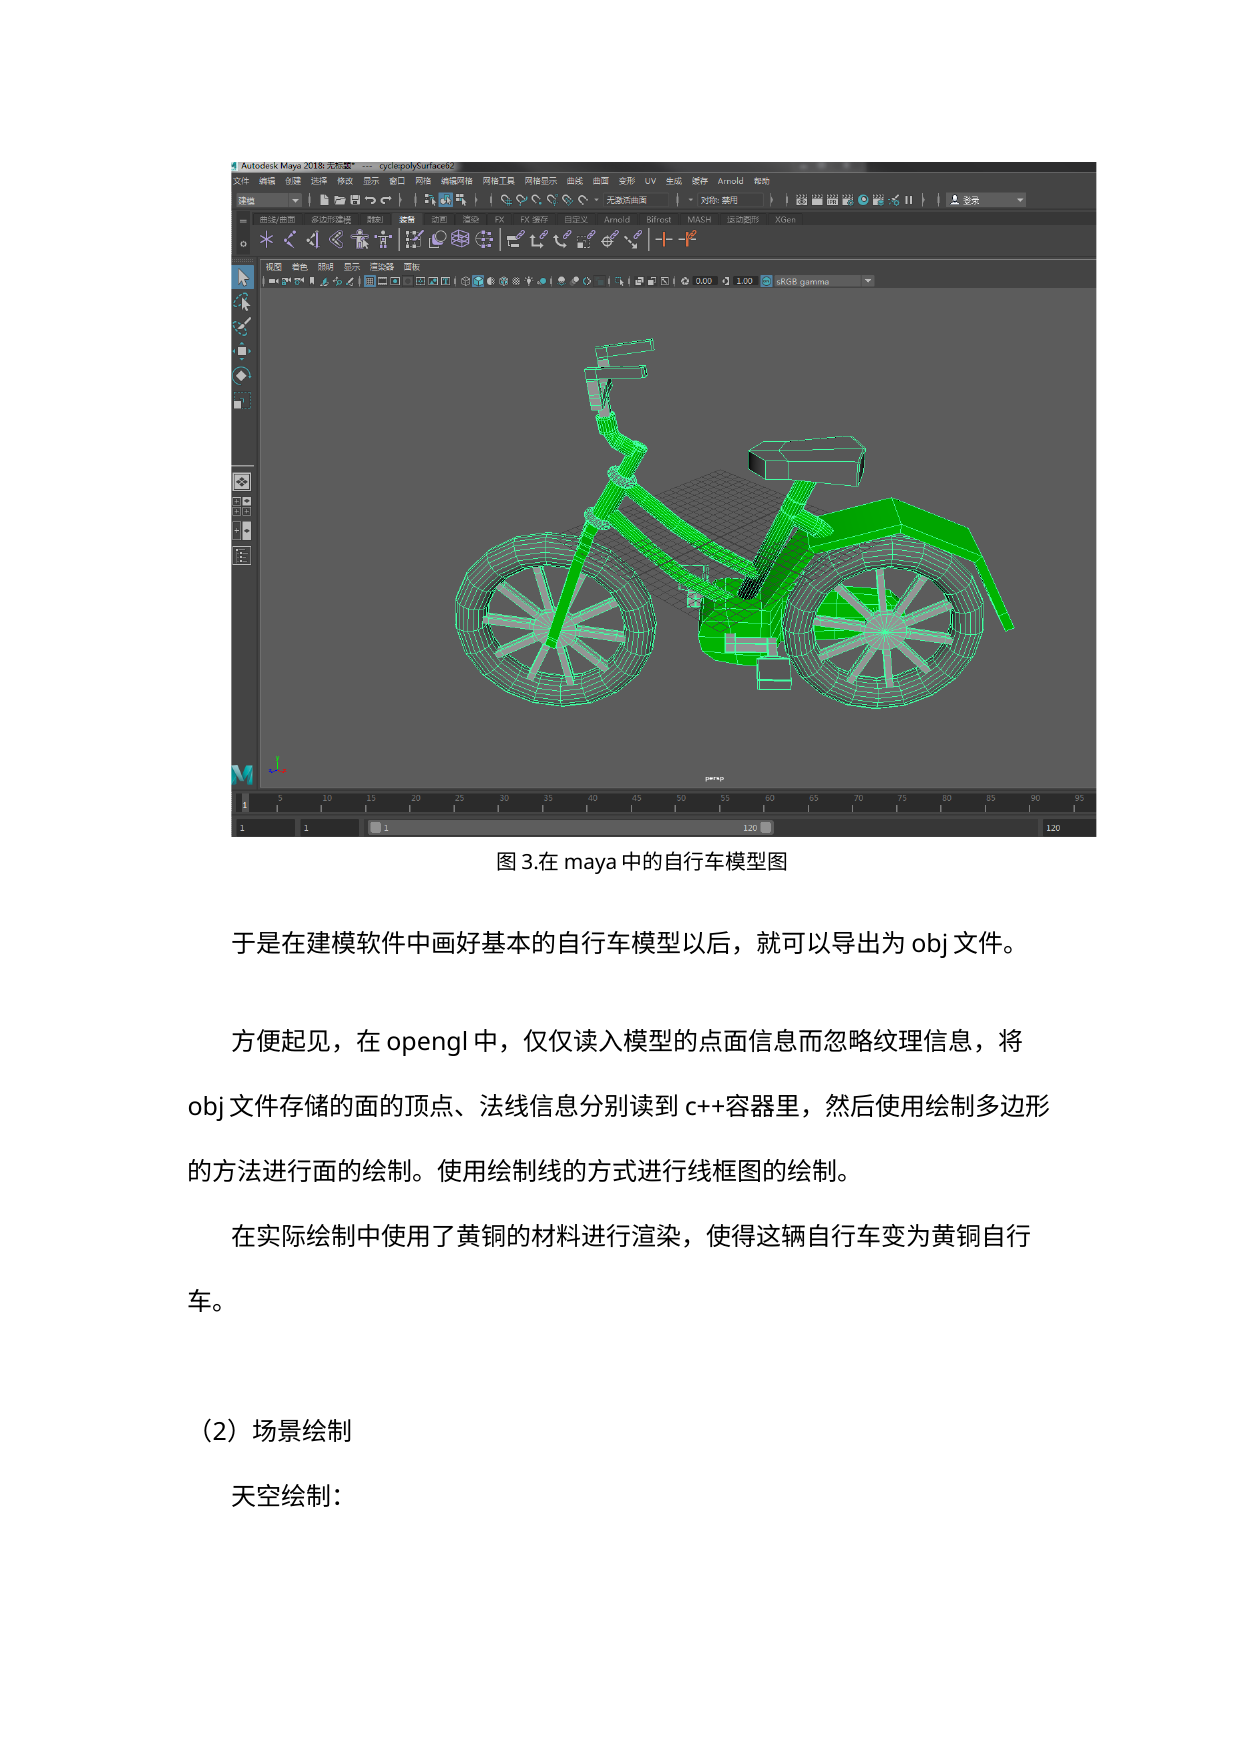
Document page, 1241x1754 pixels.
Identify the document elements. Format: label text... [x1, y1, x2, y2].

text 于是在建模软件中画好基本的自行车模型以后，就可以导出为obj文件。 [187, 909, 1053, 974]
text 天空绘制： [187, 1462, 1053, 1527]
text （2）场景绘制 [187, 1397, 1053, 1462]
text 方便起见，在opengl中，仅仅读入模型的点面信息而忽略纹理信息，将obj文件存储的面的顶点、法线信息分别读到c++容器里，然后使用绘制多边形的方法进行面的绘制。使用绘制线的方式进行线框图的绘制。 [187, 1007, 1053, 1202]
picture [231, 162, 1097, 837]
text 在实际绘制中使用了黄铜的材料进行渲染，使得这辆自行车变为黄铜自行车。 [187, 1202, 1053, 1332]
text 图3.在maya中的自行车模型图 [187, 844, 1053, 877]
